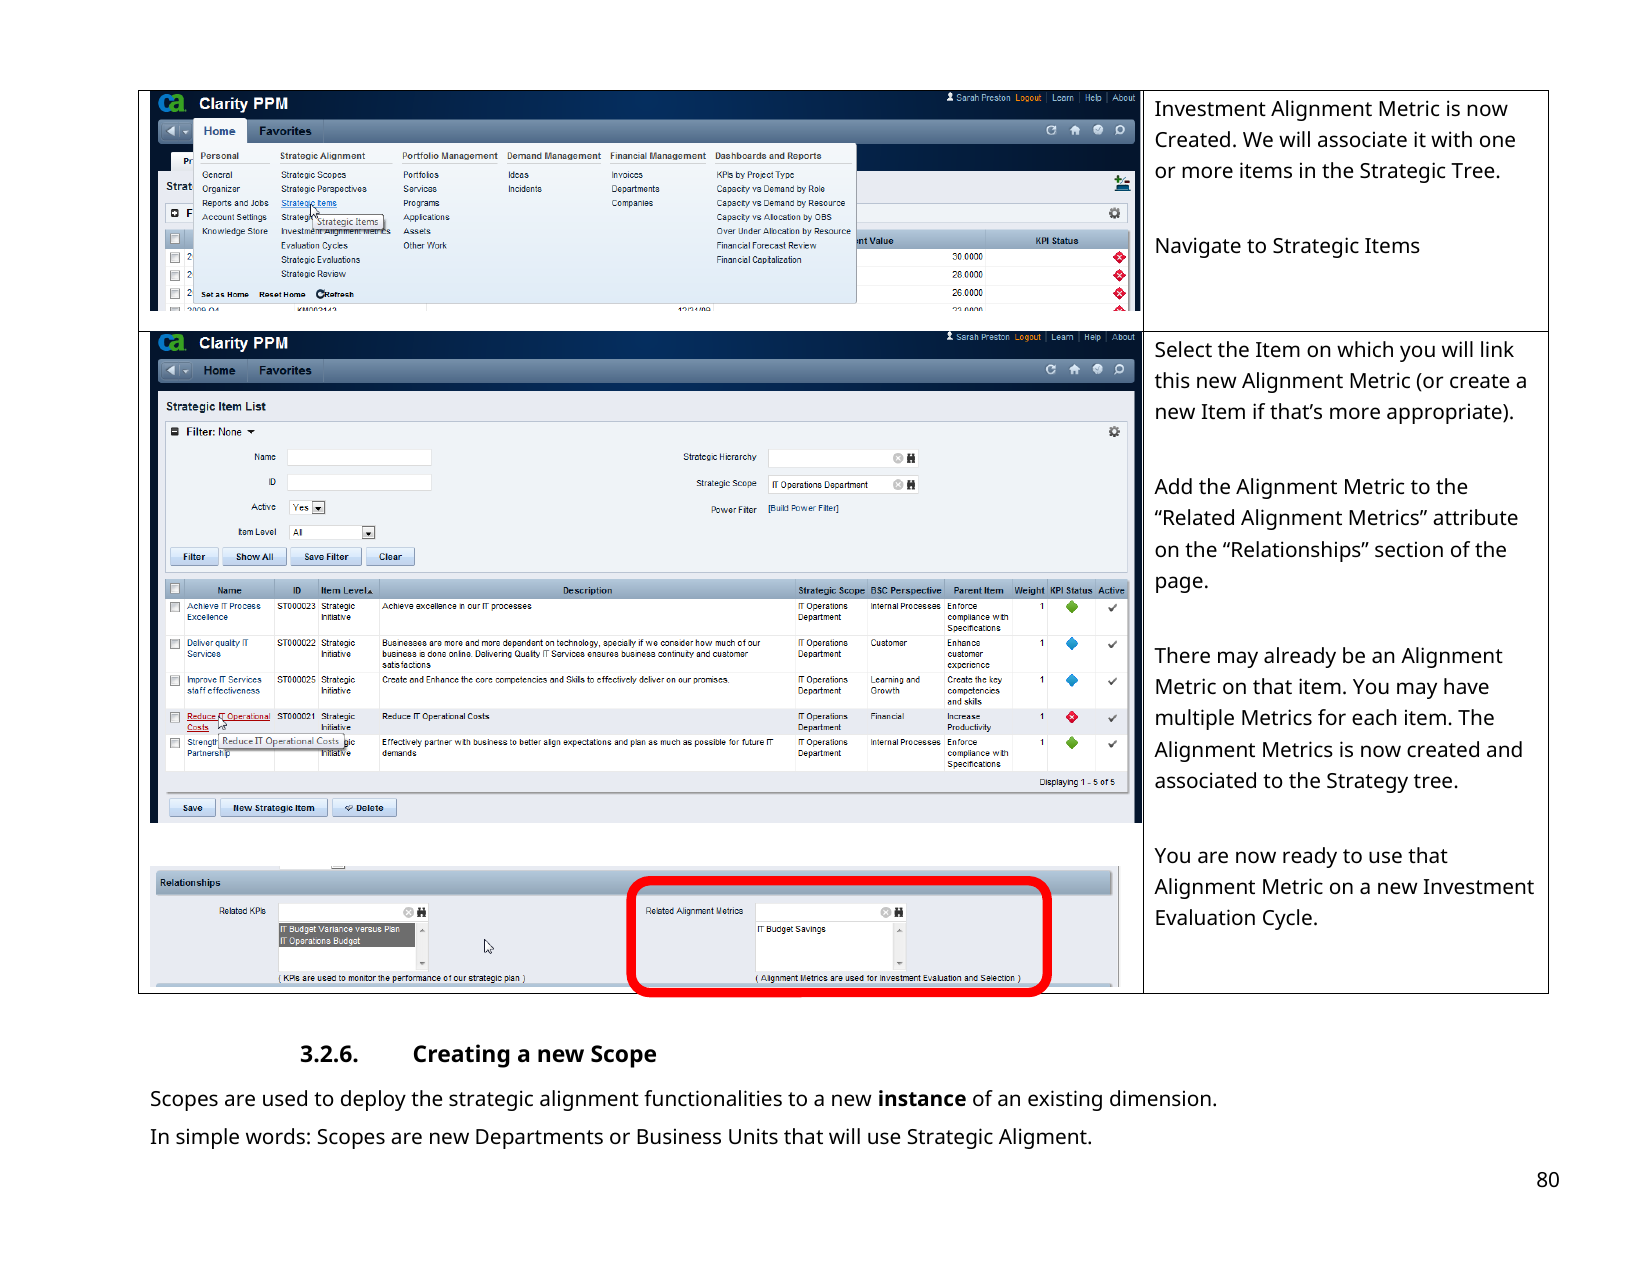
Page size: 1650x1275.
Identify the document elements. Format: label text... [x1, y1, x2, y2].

table_cell [139, 91, 1143, 331]
text In simple words: Scopes are new Departments or Business Units that will use Strategic Aligment. [150, 1119, 1560, 1151]
table_cell [139, 332, 1143, 993]
table_cell Select the Item on which you will link this new Alignment Metric (or create a new Item if that’s more appropriate). Add the Alignment Metric to the “Related Alignment Metrics” attribute on the “Relationships” section of the page. There may already be an Alignment Metric on that item. You may have multiple Metrics for each item. The Alignment Metrics is now created and associated to the Strategy tree. You are now ready to use that Alignment Metric on a new Investment Evaluation Cycle. [1144, 332, 1548, 993]
table_cell Investment Alignment Metric is now Created. We will associate it with one or more items in the Strategic Tree. Navigate to Strategic Items [1144, 91, 1548, 331]
subtitle Creating a new Scope [300, 1038, 1560, 1069]
picture [636, 886, 1042, 987]
picture [150, 866, 1121, 987]
picture [150, 91, 1141, 311]
picture [150, 331, 1142, 823]
text Scopes are used to deploy the strategic alignment functionalities to a new instance of an existing dimension. [150, 1082, 1560, 1113]
